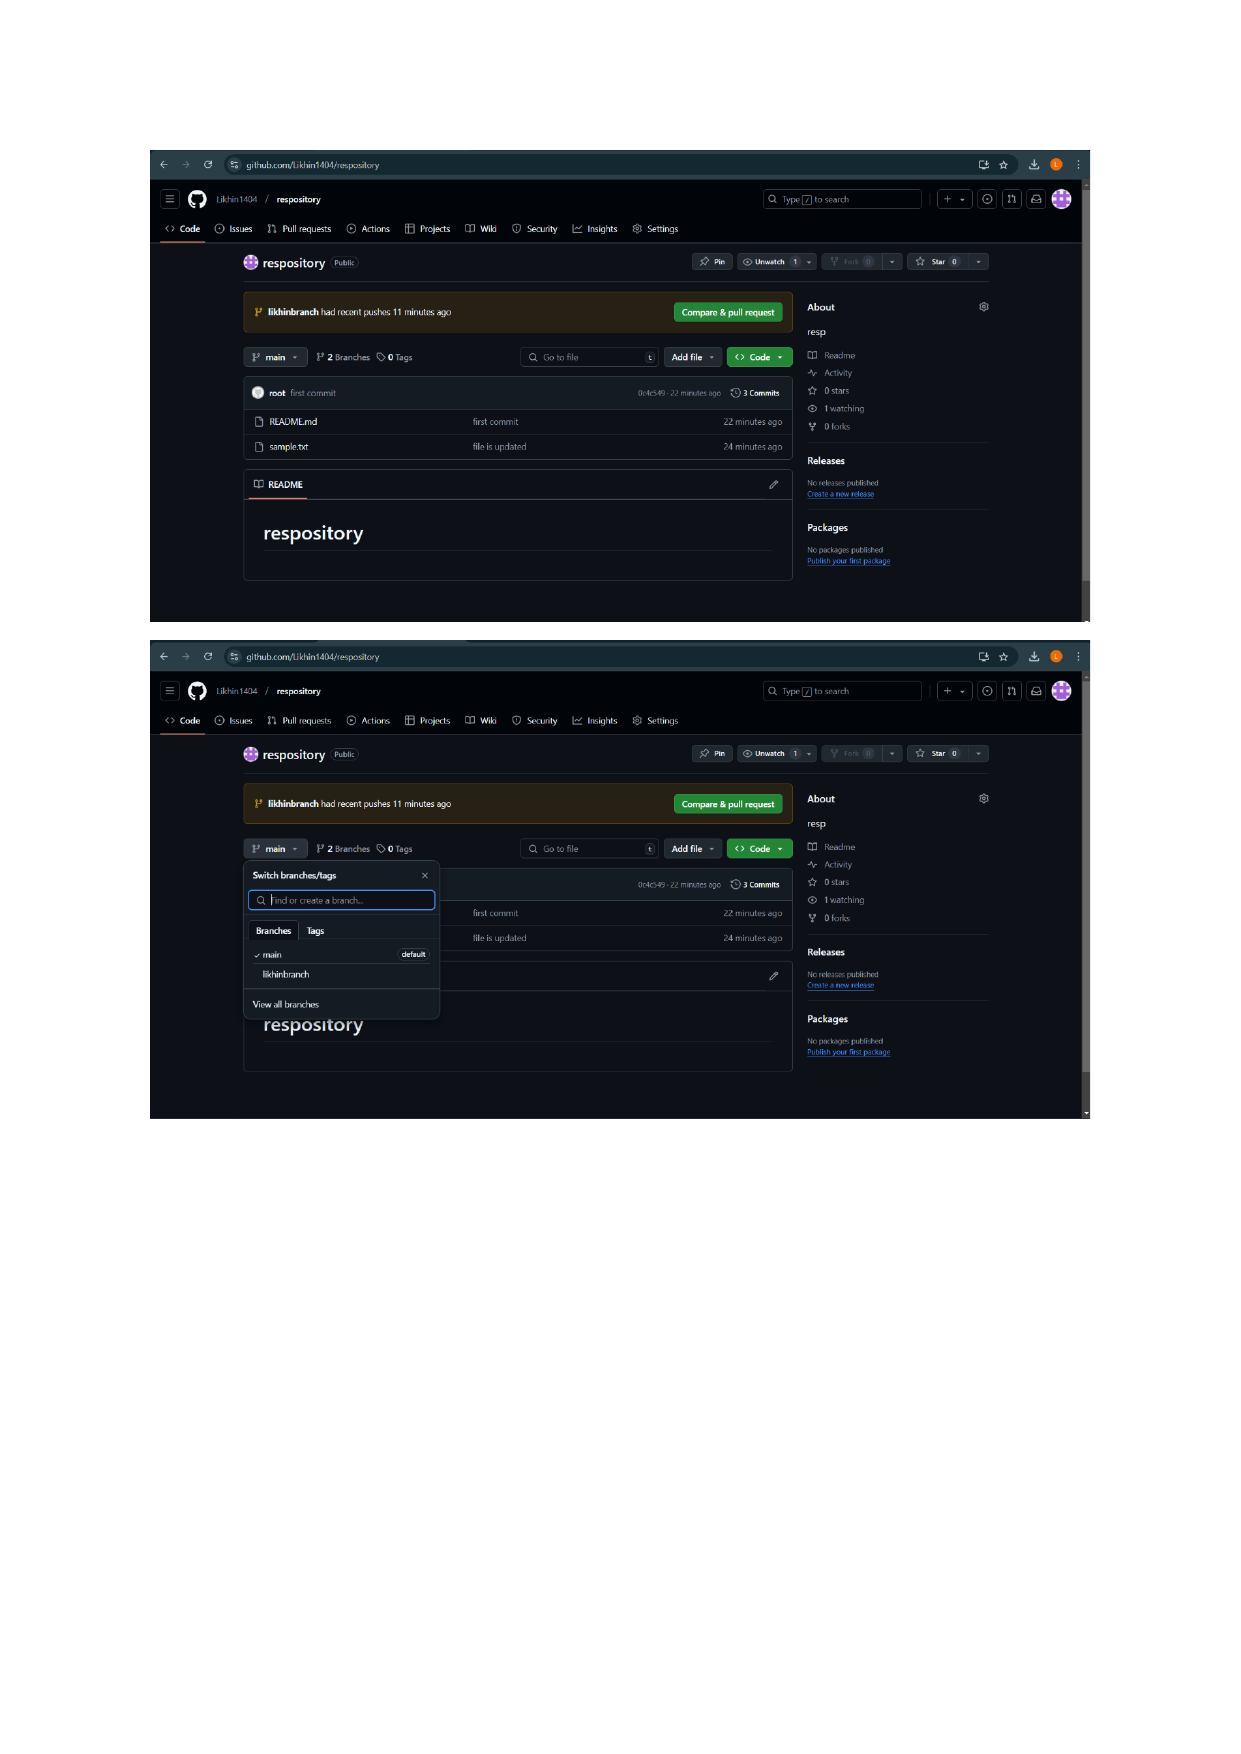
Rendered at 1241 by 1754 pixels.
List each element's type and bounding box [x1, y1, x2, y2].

picture [150, 150, 1091, 622]
picture [150, 640, 1091, 1119]
